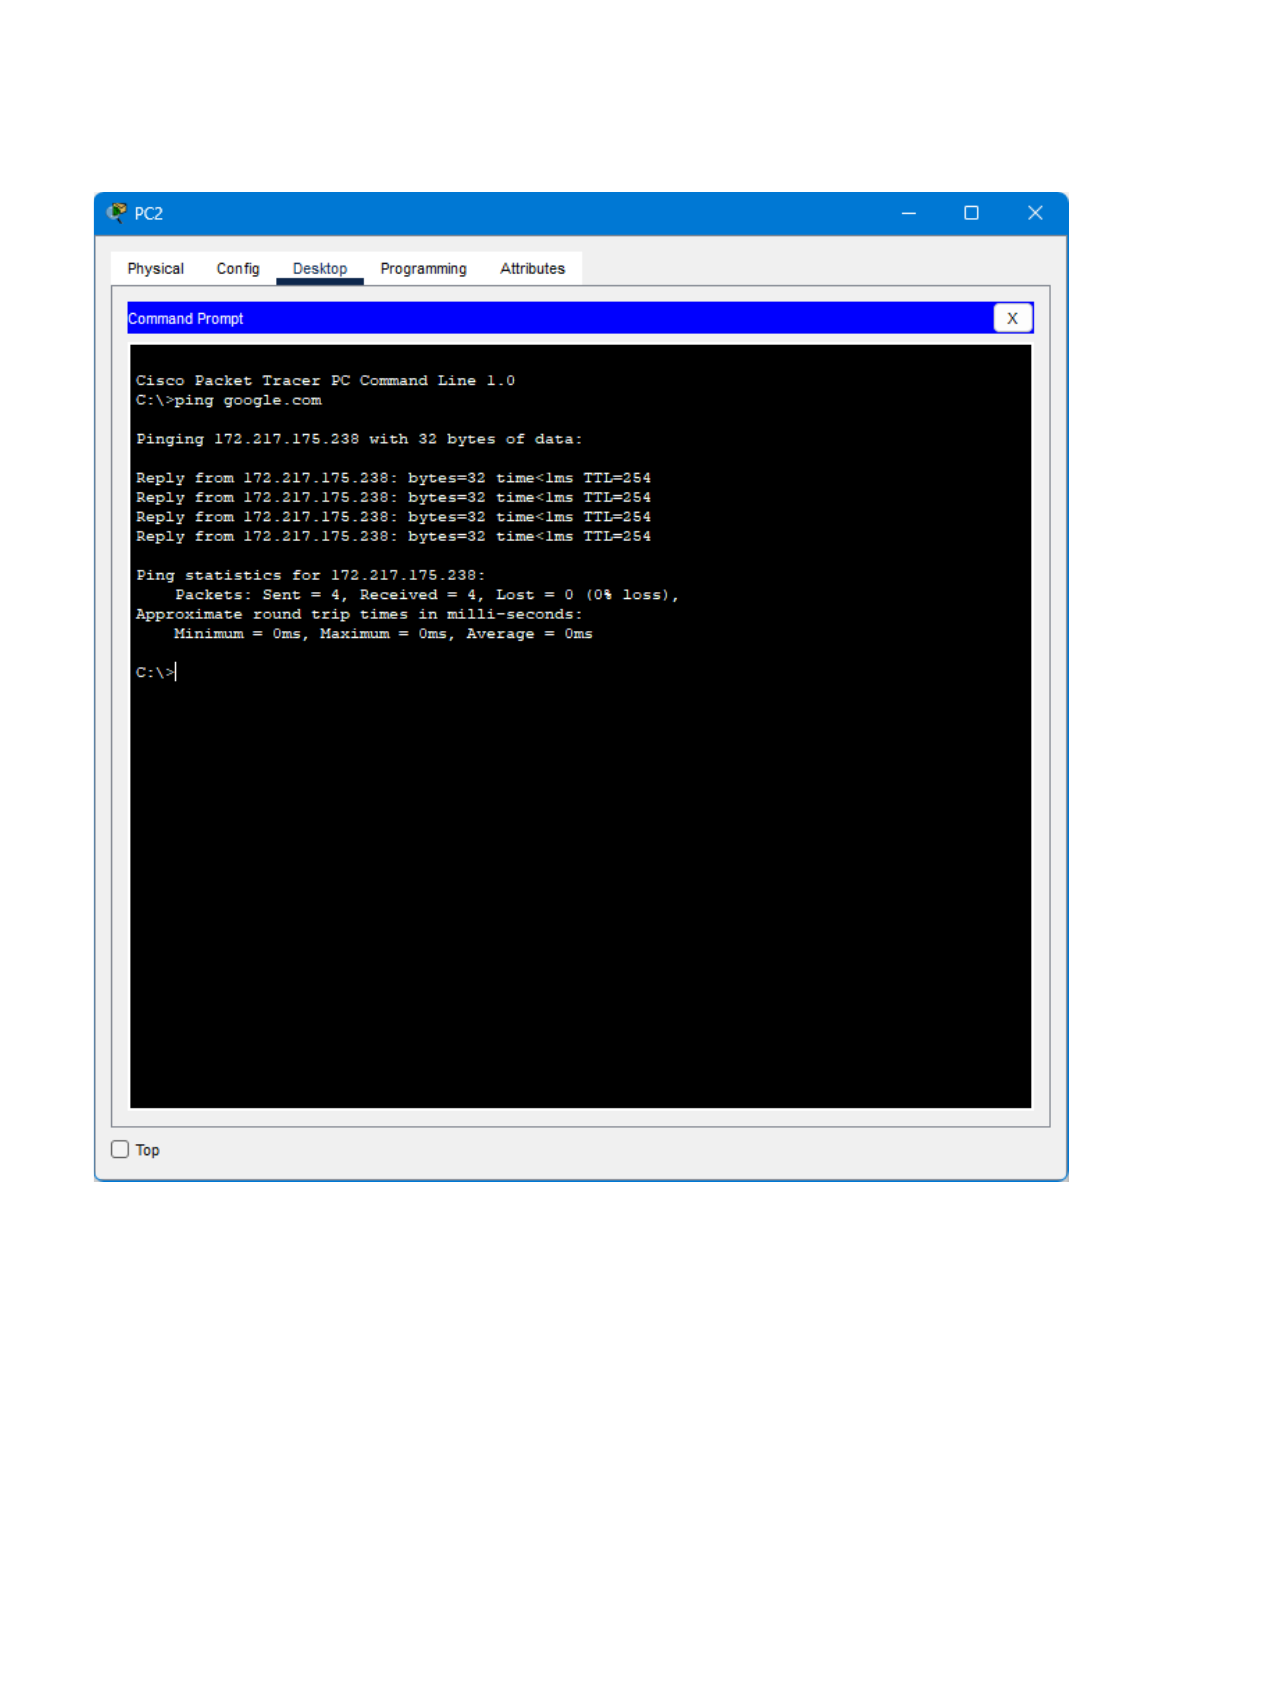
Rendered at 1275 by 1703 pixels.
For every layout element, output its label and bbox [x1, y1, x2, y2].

picture [93, 192, 1069, 1182]
